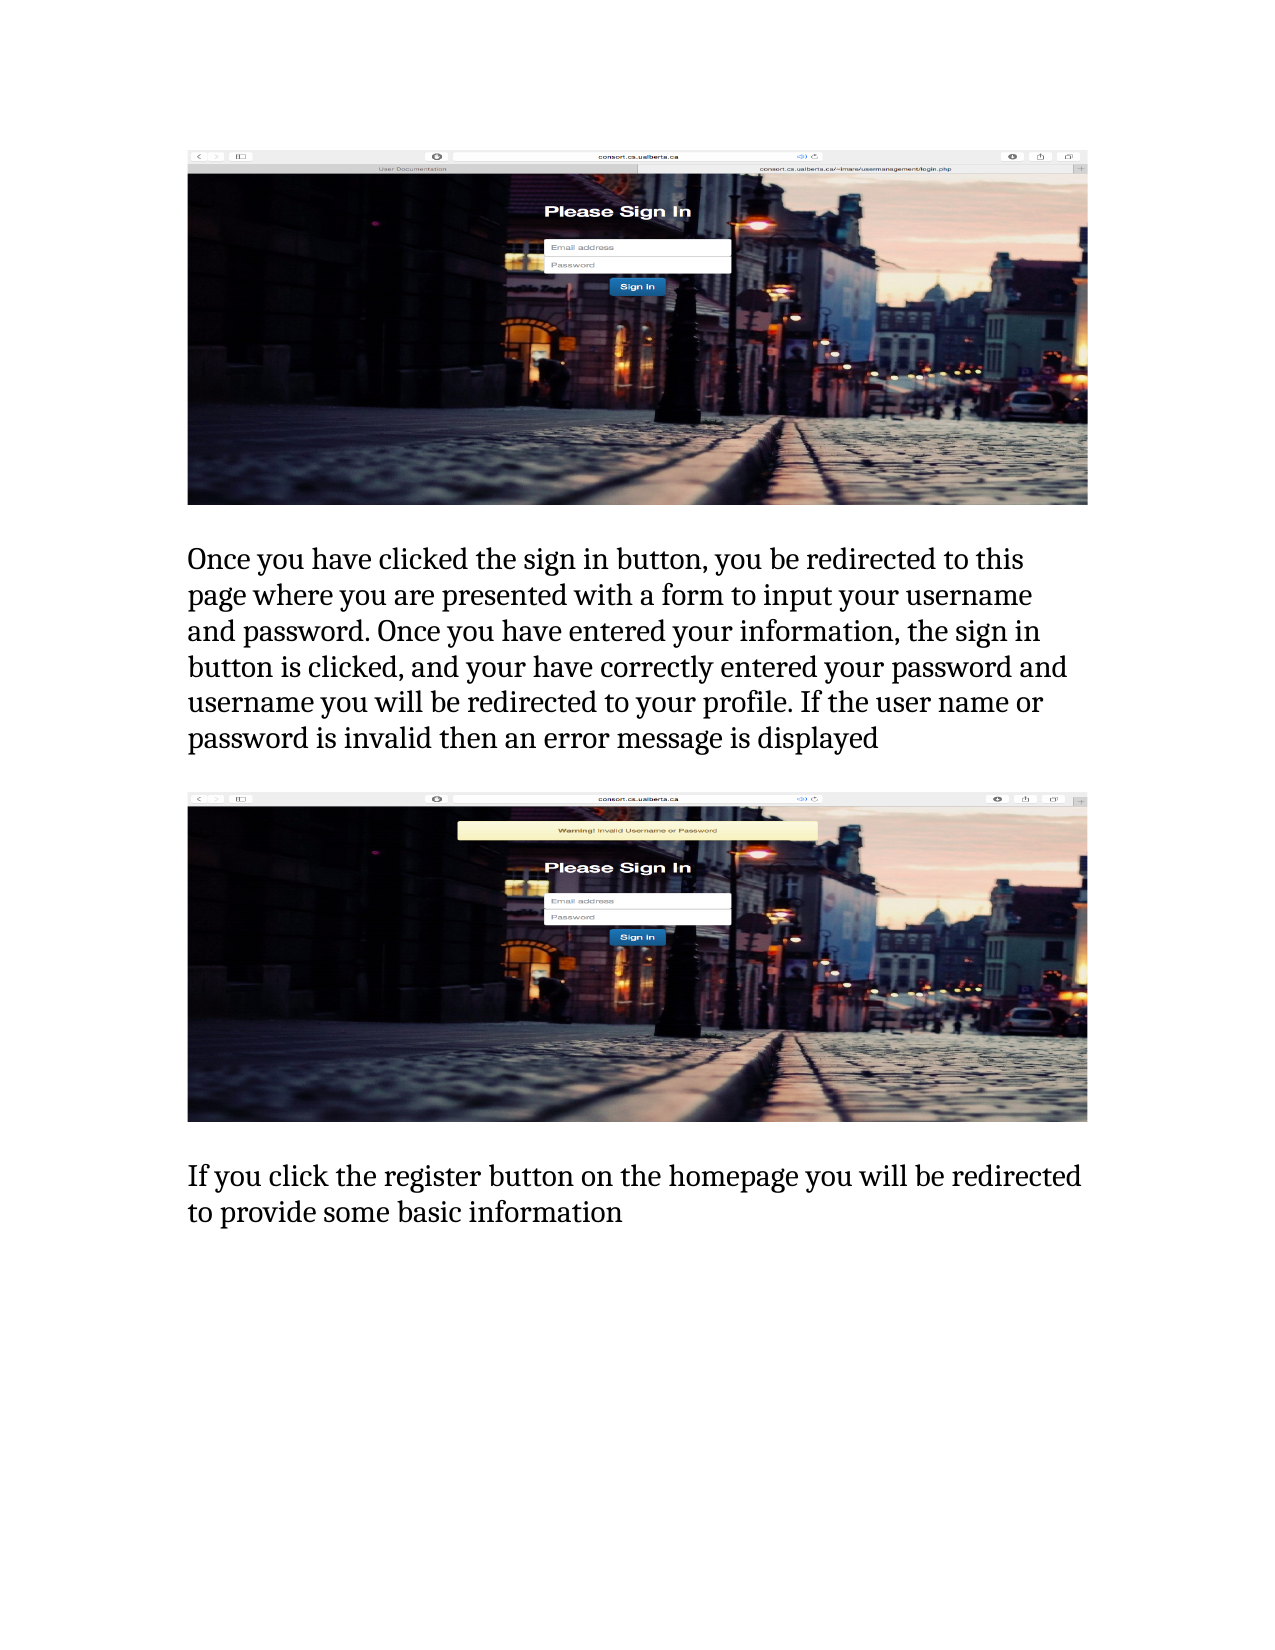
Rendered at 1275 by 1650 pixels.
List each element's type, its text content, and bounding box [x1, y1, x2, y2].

picture [187, 150, 1088, 505]
text Once you have clicked the sign in button, you be redirected to this page where you are presented with a form to input your username and password. Once you have entered your information, the sign in button is clicked, and your have correctly entered your password and username you will be redirected to your profile. If the user name or password is invalid then an error message is displayed [187, 541, 1087, 757]
picture [187, 792, 1088, 1122]
text If you click the register button on the homepage you will be redirected to provide some basic information [187, 1158, 1087, 1230]
